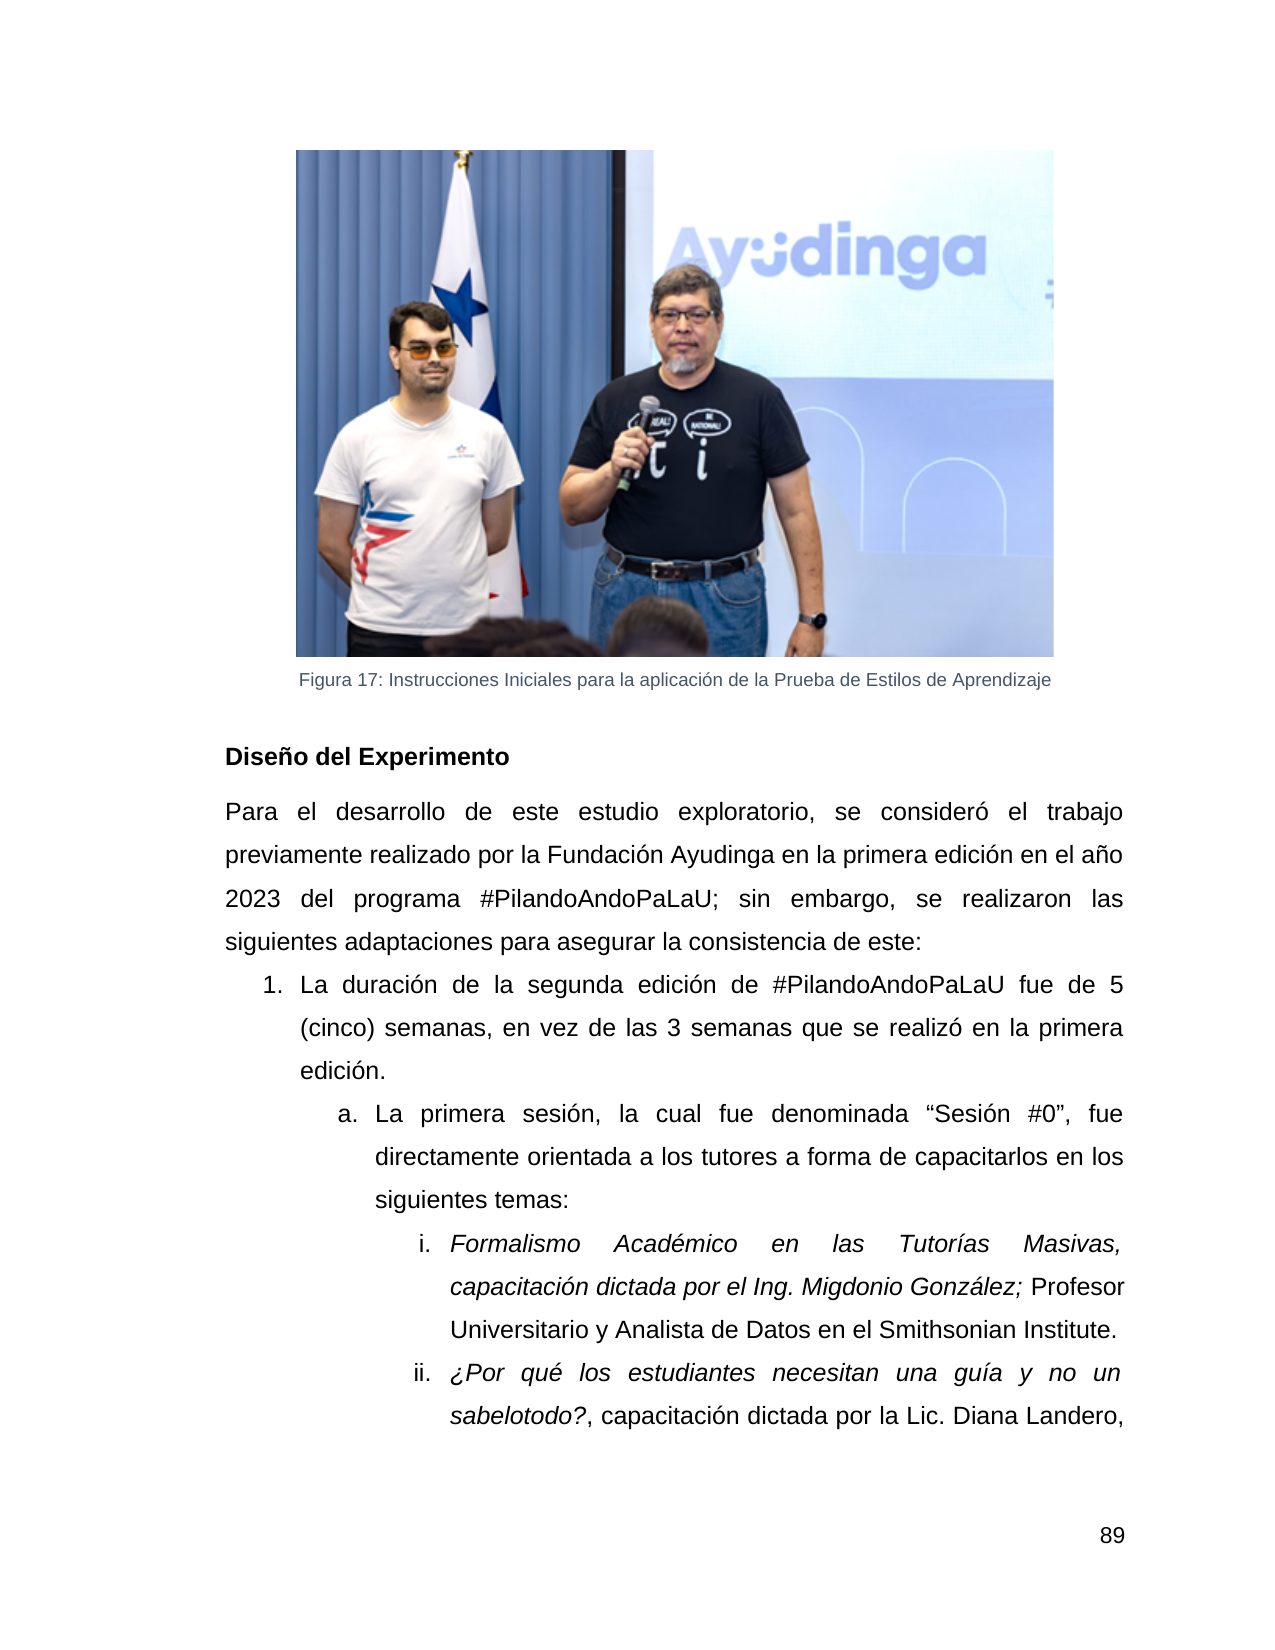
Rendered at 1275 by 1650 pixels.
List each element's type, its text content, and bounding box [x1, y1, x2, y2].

text Para el desarrollo de este estudio exploratorio, se consideró el trabajo previamente realizado por la Fundación Ayudinga en la primera edición en el año 2023 del programa #PilandoAndoPaLaU; sin embargo, se realizaron las siguientes adaptaciones para asegurar la consistencia de este: [225, 797, 1125, 955]
picture [296, 150, 1054, 657]
list La duración de la segunda edición de #PilandoAndoPaLaU fue de 5 (cinco) semanas, en vez de las 3 semanas que se realizó en la primera edición. [262, 970, 1125, 1085]
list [431, 1358, 1125, 1430]
text Figura 17: Instrucciones Iniciales para la aplicación de la Prueba de Estilos de Aprendizaje [225, 669, 1125, 691]
list Formalismo Académico en las Tutorías Masivas, capacitación dictada por el Ing. Migdonio González; Profesor Universitario y Analista de Datos en el Smithsonian Institute. [431, 1228, 1125, 1343]
subtitle Diseño del Experimento [225, 742, 1125, 771]
list La primera sesión, la cual fue denominada “Sesión #0”, fue directamente orientada a los tutores a forma de capacitarlos en los siguientes temas: [337, 1099, 1125, 1214]
